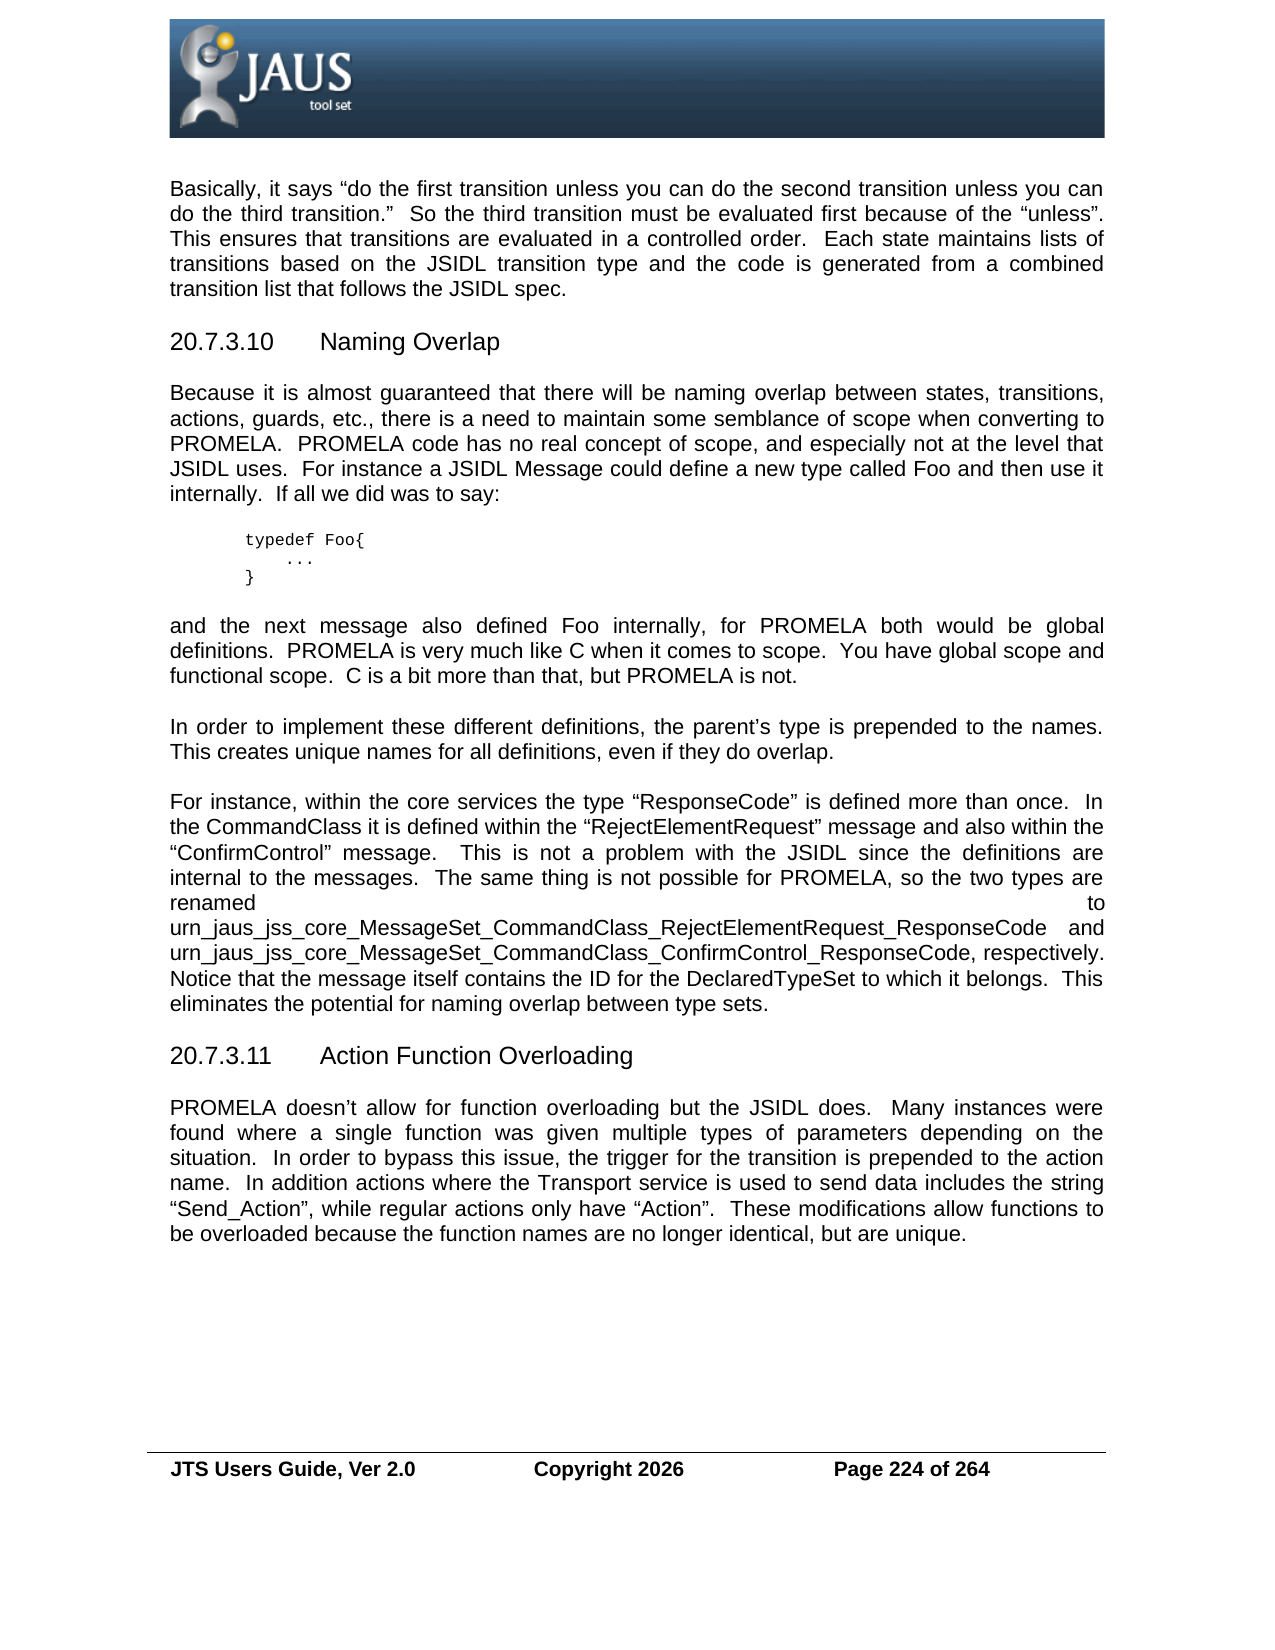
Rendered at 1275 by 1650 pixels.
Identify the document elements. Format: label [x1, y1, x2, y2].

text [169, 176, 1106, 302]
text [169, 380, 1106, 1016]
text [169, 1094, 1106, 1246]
picture [169, 19, 1105, 138]
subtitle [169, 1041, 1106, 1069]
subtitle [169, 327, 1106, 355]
